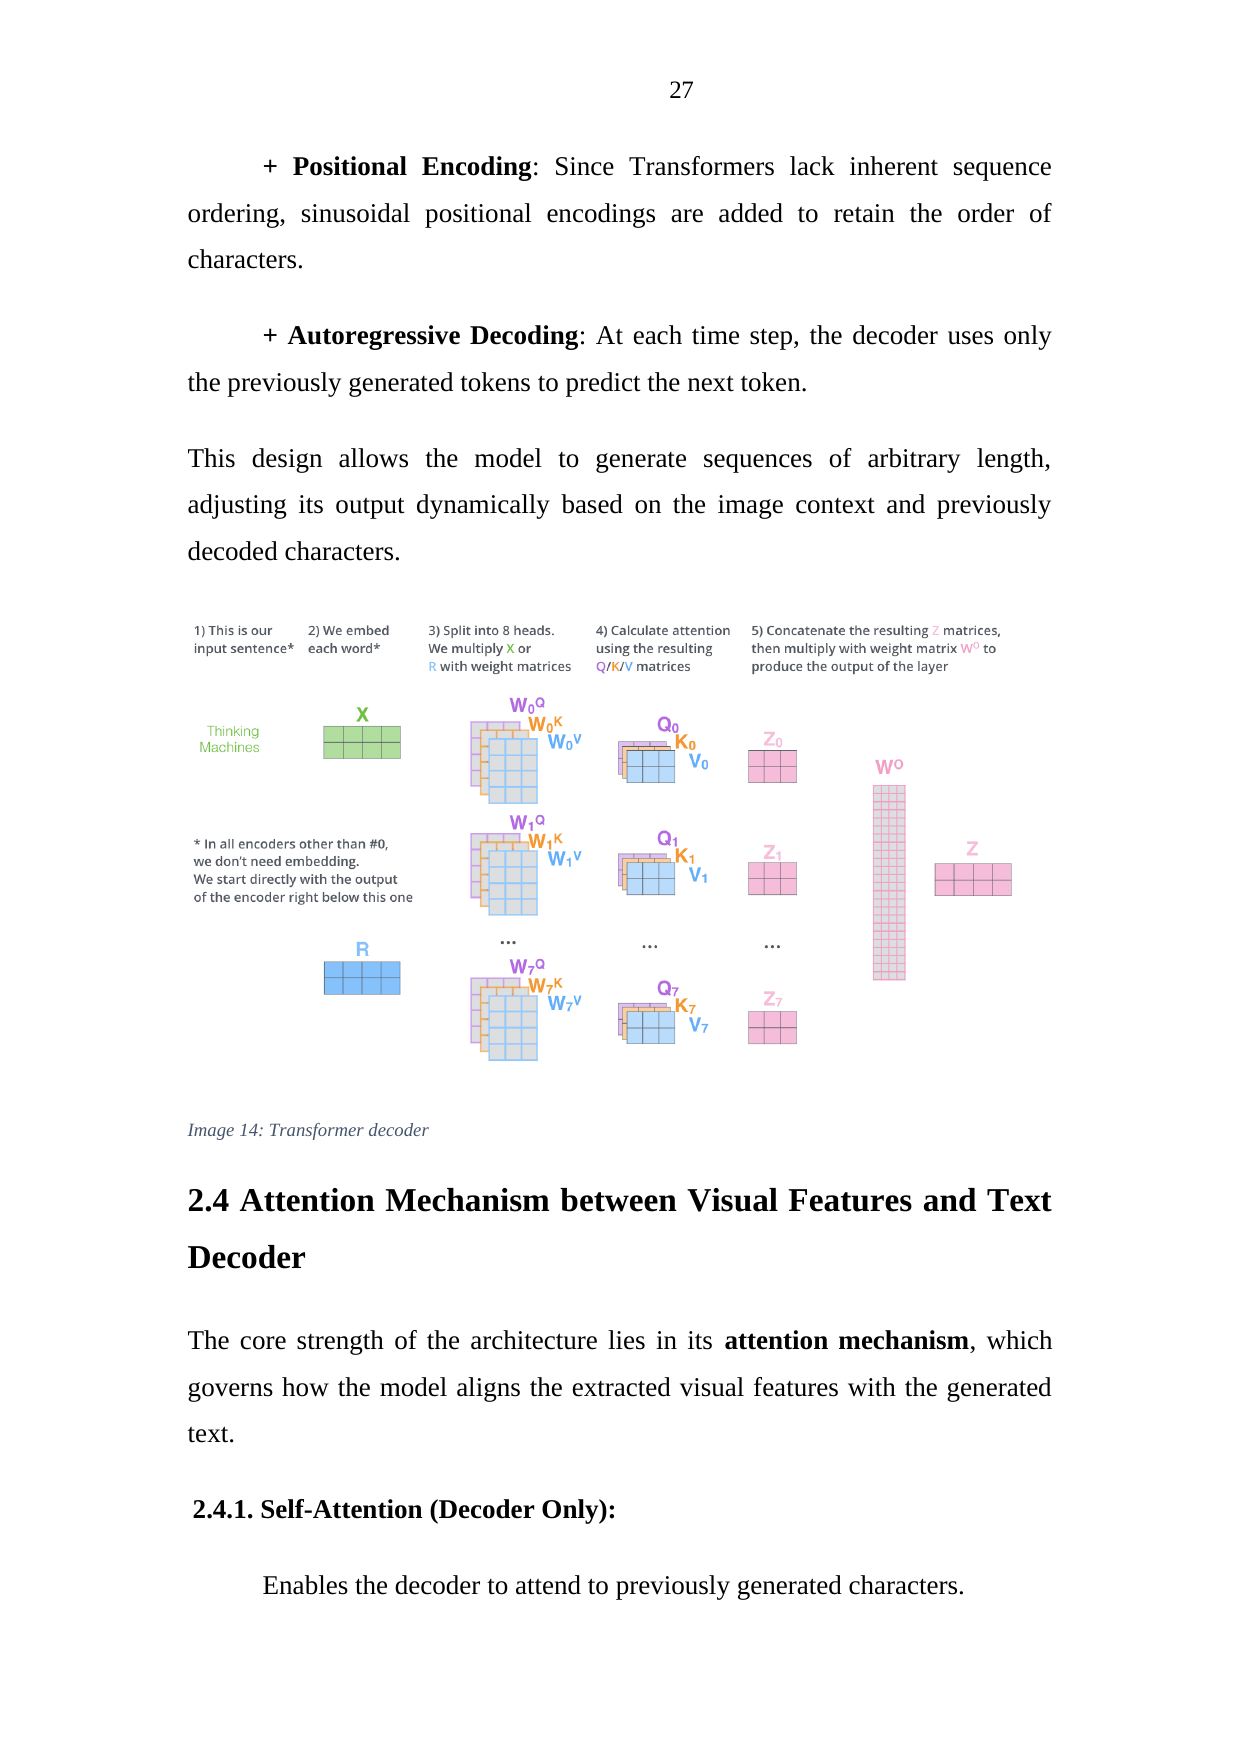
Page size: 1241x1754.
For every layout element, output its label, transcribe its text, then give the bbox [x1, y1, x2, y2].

text Enables the decoder to attend to previously generated characters. [262, 1569, 1053, 1600]
subtitle 2.4.1. Self-Attention (Decoder Only): [192, 1493, 1053, 1524]
picture [187, 610, 1017, 1075]
subtitle 2.4 Attention Mechanism between Visual Features and Text Decoder [187, 1180, 1053, 1276]
text + Autoregressive Decoding: At each time step, the decoder uses only the previously generated tokens to predict the next token. [187, 319, 1053, 397]
text The core strength of the architecture lies in its attention mechanism, which governs how the model aligns the extracted visual features with the generated text. [187, 1324, 1053, 1449]
text This design allows the model to generate sequences of arbitrary length, adjusting its output dynamically based on the image context and previously decoded characters. [187, 442, 1053, 566]
text Image 14: Transformer decoder [187, 1118, 1053, 1140]
text + Positional Encoding: Since Transformers lack inherent sequence ordering, sinusoidal positional encodings are added to retain the order of characters. [187, 150, 1053, 274]
